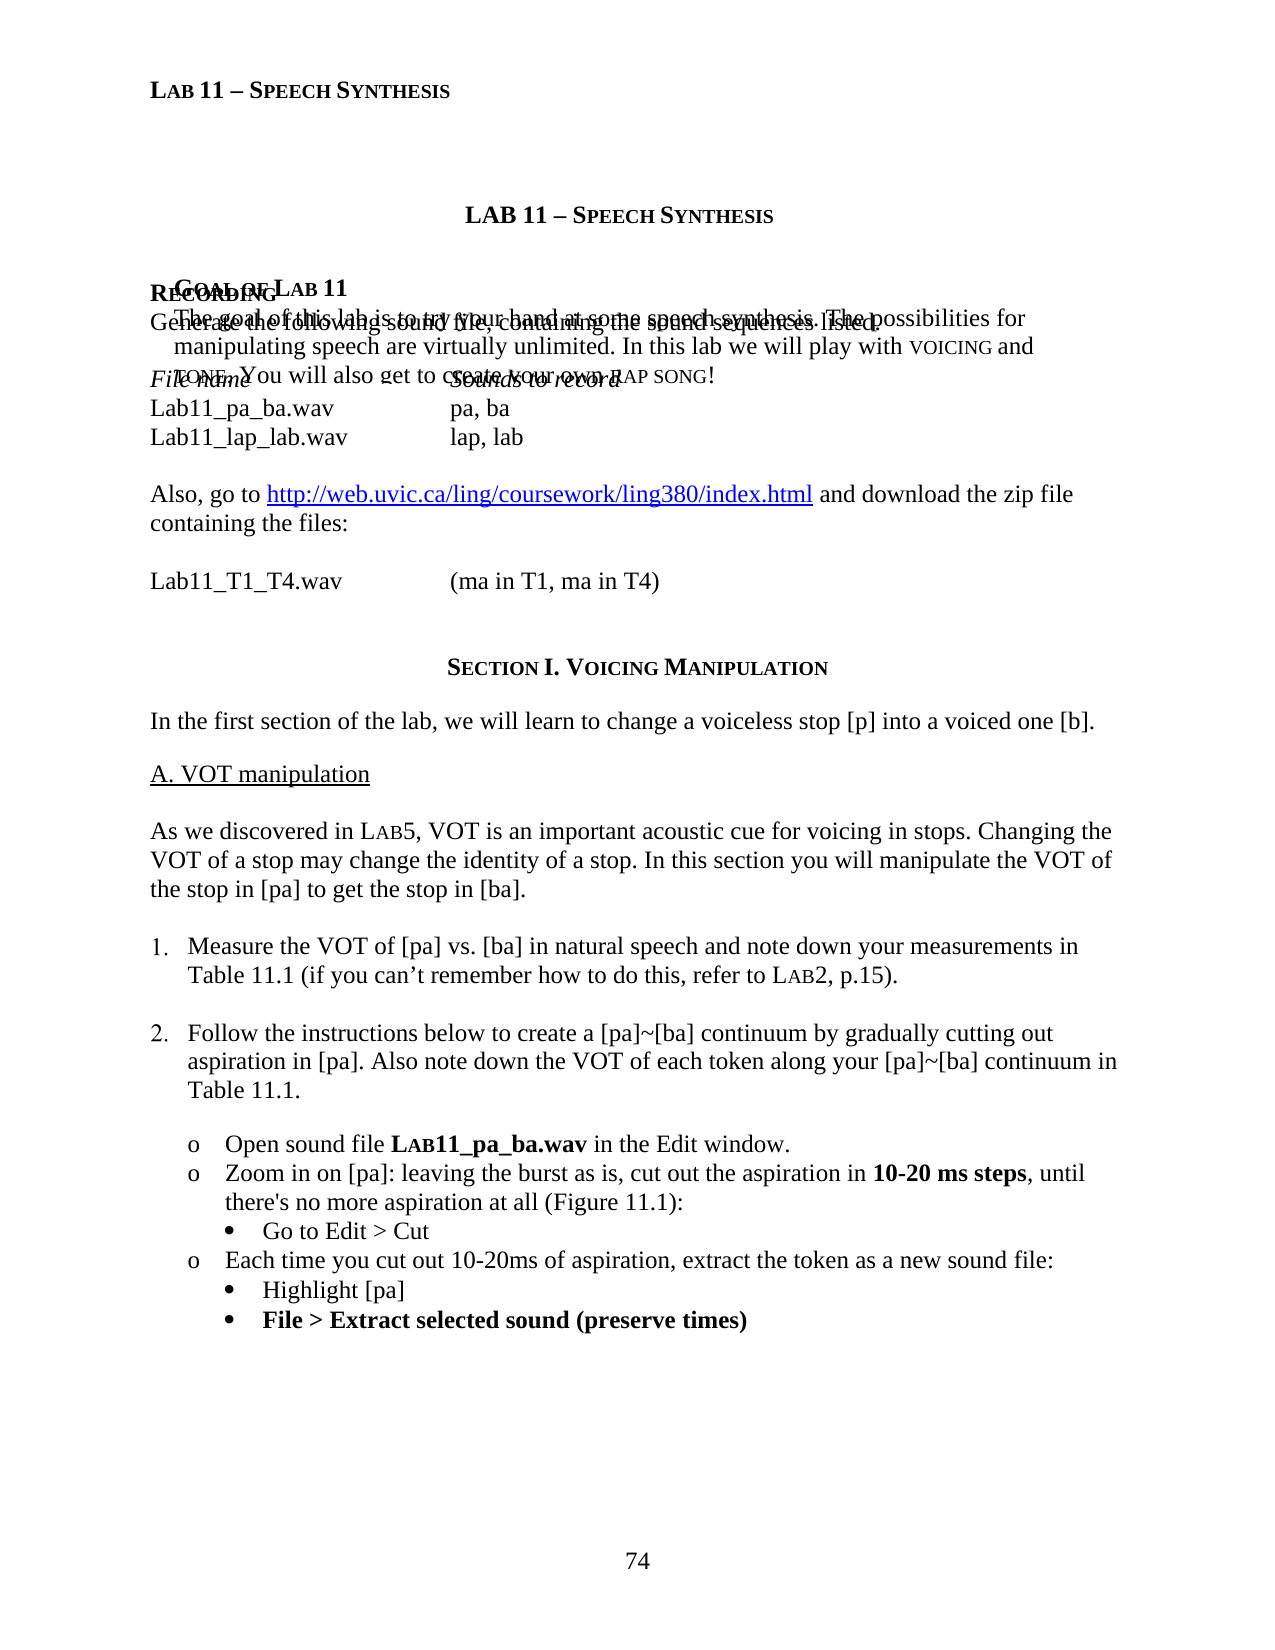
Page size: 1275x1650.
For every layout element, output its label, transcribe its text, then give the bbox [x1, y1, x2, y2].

text Follow the instructions below to create a [pa]~[ba] continuum by gradually cutting out aspiration in [pa]. Also note down the VOT of each token along your [pa]~[ba] continuum in Table 11.1. [187, 1018, 1119, 1104]
picture [150, 1023, 168, 1042]
text LAB 11 – SPEECH SYNTHESIS [263, 200, 975, 229]
text SECTION I. VOICING MANIPULATION [298, 652, 977, 681]
text LAB 11 – SPEECH SYNTHESIS [150, 75, 1156, 104]
text In the first section of the lab, we will learn to change a voiceless stop [p] into a voiced one [b]. A. VOT manipulation [150, 706, 1098, 788]
text Lab11_T1_T4.wav (ma in T1, ma in T4) [150, 566, 1156, 594]
text Measure the VOT of [pa] vs. [ba] in natural speech and note down your measurements in Table 11.1 (if you can’t remember how to do this, refer to LAB2, p.15). [187, 931, 1116, 989]
picture [152, 937, 168, 956]
text RECORDING [150, 279, 1156, 307]
list Open sound file LAB11_pa_ba.wav in the Edit window. [187, 1129, 1156, 1158]
text Generate the following sound file, containing the sound sequences listed. [150, 307, 1156, 336]
list Highlight [pa] [225, 1274, 1156, 1305]
text As we discovered in LAB5, VOT is an important acoustic cue for voicing in stops. Changing the VOT of a stop may change the identity of a stop. In this section you will manipulate the VOT of the stop in [pa] to get the stop in [ba]. [150, 816, 1113, 903]
text File name Sounds to record [150, 364, 1156, 393]
text Lab11_lap_lab.wav lap, lab [150, 422, 1156, 451]
list Each time you cut out 10-20ms of aspiration, extract the token as a new sound file: [187, 1246, 1156, 1274]
list Go to Edit > Cut [225, 1215, 1156, 1246]
subtitle File > Extract selected sound (preserve times) [225, 1306, 1156, 1334]
text Lab11_pa_ba.wav pa, ba [150, 393, 1156, 422]
list Zoom in on [pa]: leaving the burst as is, cut out the aspiration in 10-20 ms steps, until there's no more aspiration at all (Figure 11.1): [187, 1158, 1086, 1215]
text Also, go to http://web.uvic.ca/ling/coursework/ling380/index.html and download the zip file containing the files: [150, 479, 1076, 537]
